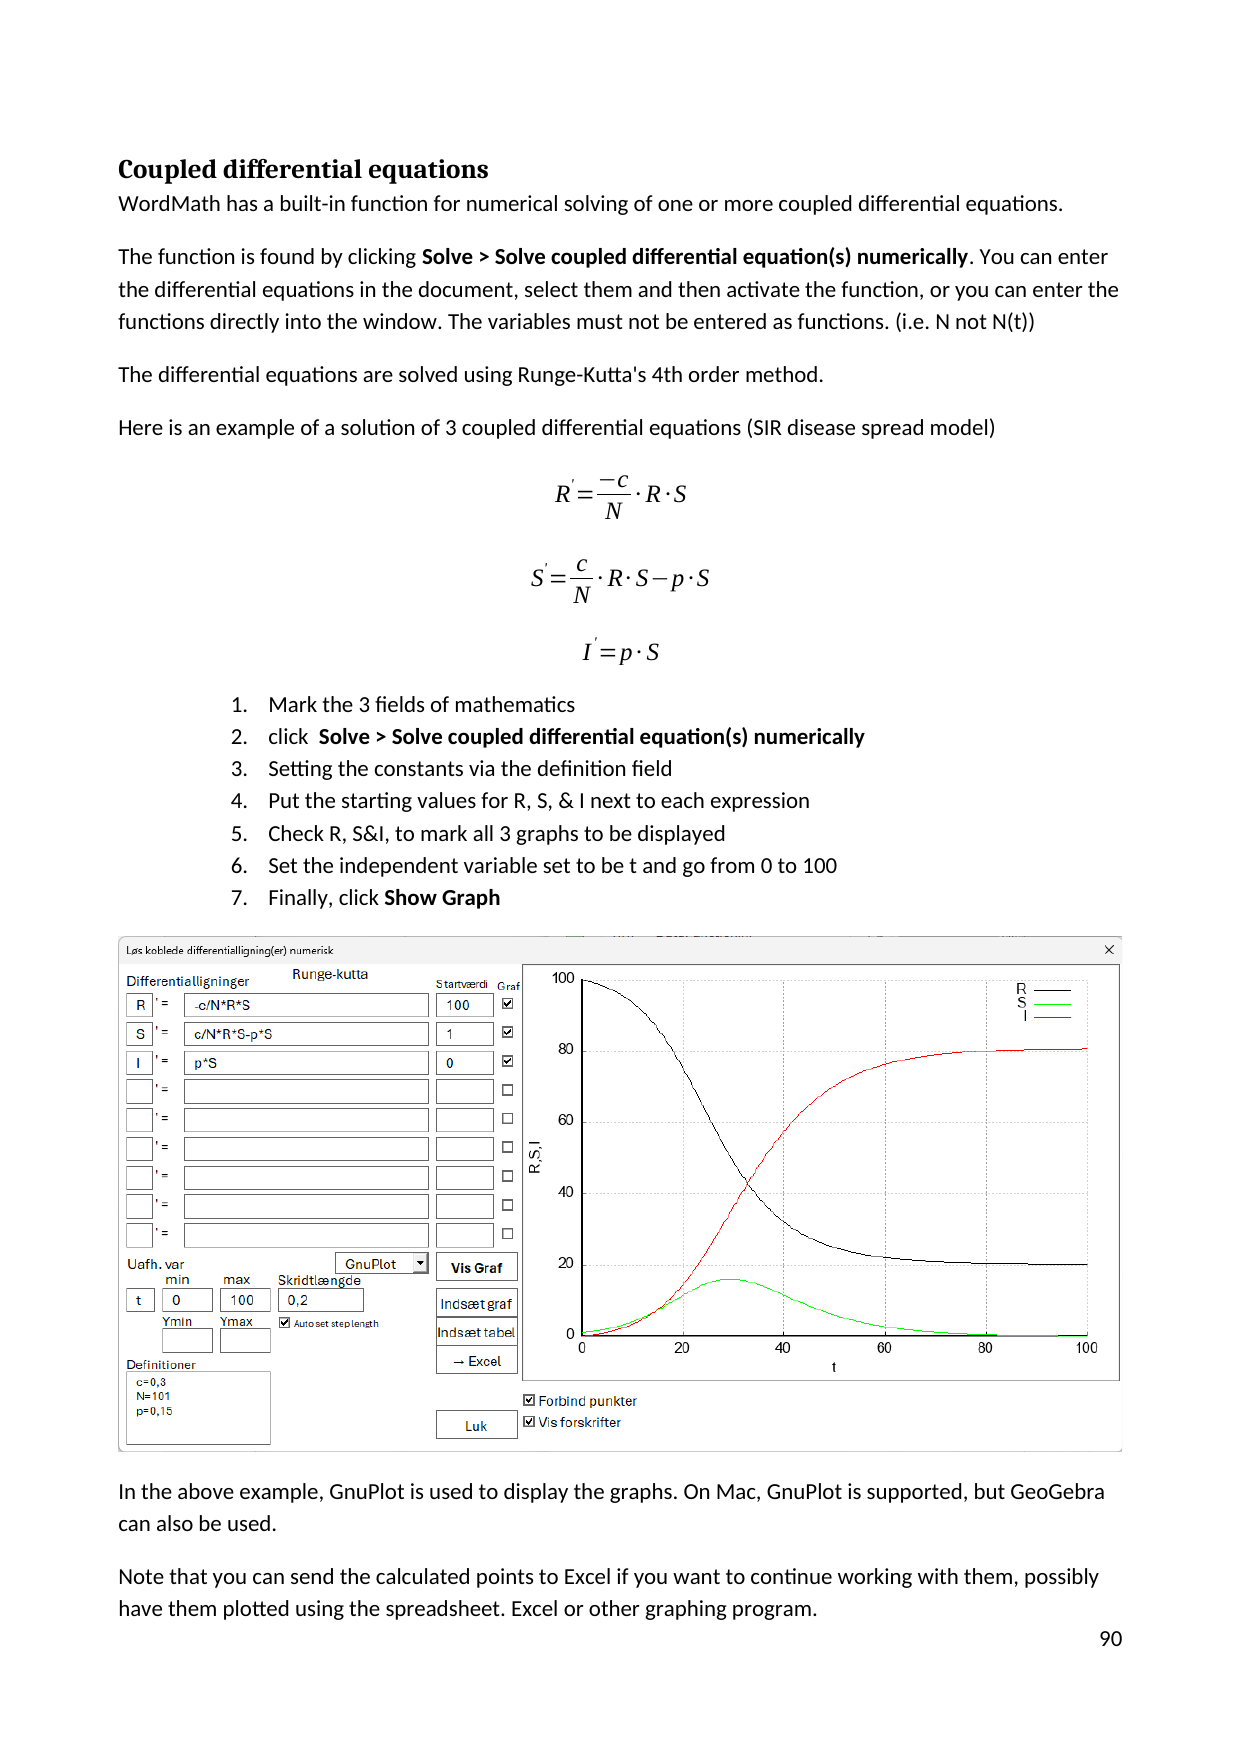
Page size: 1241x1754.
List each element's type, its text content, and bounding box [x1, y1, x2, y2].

text WordMath has a built-in function for numerical solving of one or more coupled differential equations. [118, 189, 1122, 217]
list Finally, click Show Graph [231, 883, 1122, 911]
text Note that you can send the calculated points to Excel if you want to continue working with them, possibly have them plotted using the spreadsheet. Excel or other graphing program. [118, 1562, 1122, 1622]
list click Solve > Solve coupled differential equation(s) numerically [231, 722, 1122, 750]
picture [118, 936, 1123, 1452]
text The differential equations are solved using Runge-Kutta's 4th order method. [118, 360, 1122, 388]
text Here is an example of a solution of 3 coupled differential equations (SIR disease spread model) [118, 413, 1122, 441]
text In the above example, GnuPlot is used to display the graphs. On Mac, GnuPlot is supported, but GeoGebra can also be used. [118, 1477, 1122, 1537]
list Mark the 3 fields of mathematics [231, 690, 1122, 718]
text The function is found by clicking Solve > Solve coupled differential equation(s) numerically. You can enter the differential equations in the document, select them and then activate the function, or you can enter the functions directly into the window. The variables must not be entered as functions. (i.e. N not N(t)) [118, 242, 1122, 335]
subtitle Coupled differential equations [118, 154, 1122, 185]
list Check R, S&I, to mark all 3 graphs to be displayed [231, 819, 1122, 847]
list Set the independent variable set to be t and go from 0 to 100 [231, 851, 1122, 879]
list Put the starting values for R, S, & I next to each expression [231, 787, 1122, 814]
list Setting the constants via the definition field [231, 754, 1122, 782]
